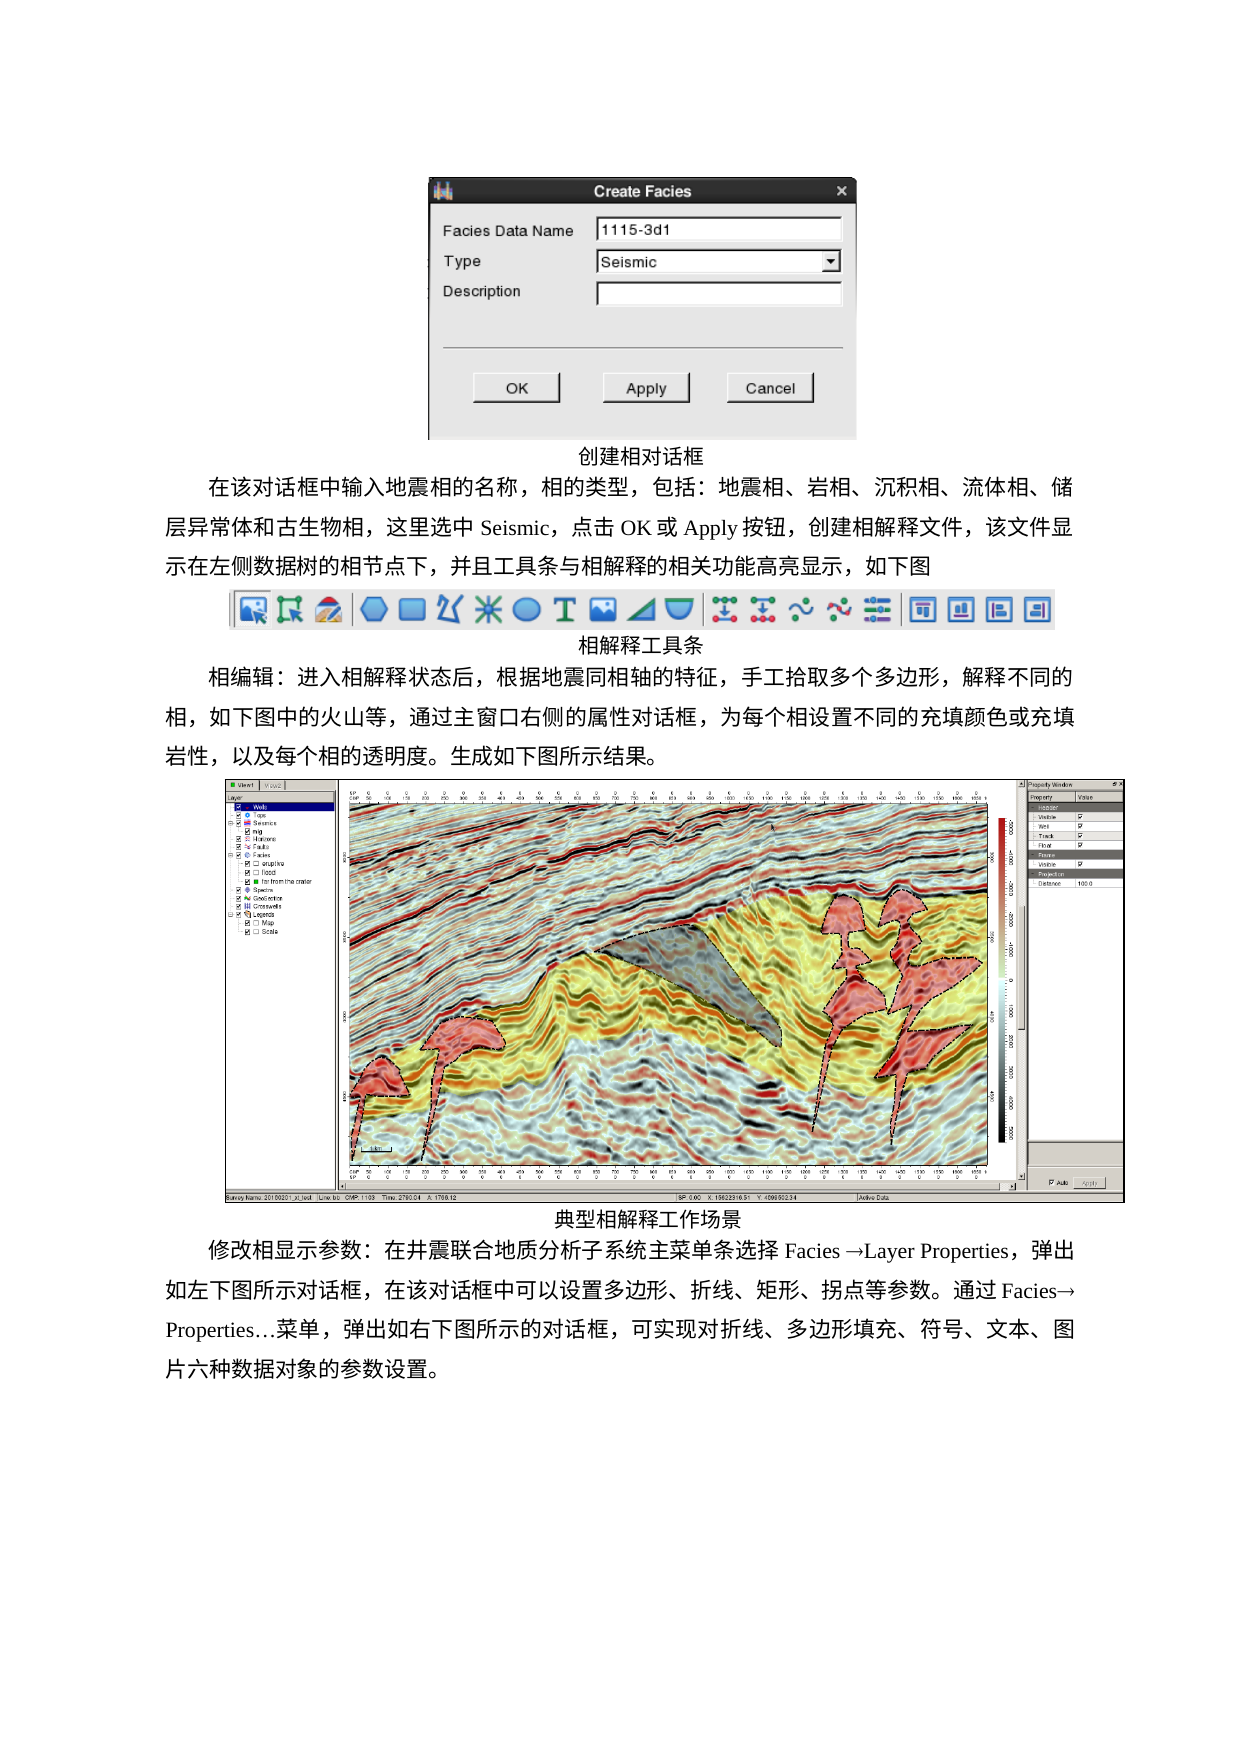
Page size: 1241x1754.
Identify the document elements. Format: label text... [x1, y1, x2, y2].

text 在该对话框中输入地震相的名称，相的类型，包括：地震相、岩相、沉积相、流体相、储层异常体和古生物相，这里选中Seismic，点击OK或Apply按钮，创建相解释文件，该文件显示在左侧数据树的相节点下，并且工具条与相解释的相关功能高亮显示，如下图 [165, 470, 1075, 581]
text 创建相对话框 [165, 440, 1075, 470]
text 相编辑：进入相解释状态后，根据地震同相轴的特征，手工拾取多个多边形，解释不同的相，如下图中的火山等，通过主窗口右侧的属性对话框，为每个相设置不同的充填颜色或充填岩性，以及每个相的透明度。生成如下图所示结果。 [165, 660, 1075, 771]
text 修改相显示参数：在井震联合地质分析子系统主菜单条选择Facies Layer Properties，弹出如左下图所示对话框，在该对话框中可以设置多边形、折线、矩形、拐点等参数。通过Facies Properties…菜单，弹出如右下图所示的对话框，可实现对折线、多边形填充、符号、文本、图片六种数据对象的参数设置。 [165, 1233, 1075, 1384]
picture [229, 588, 1055, 630]
picture [427, 177, 857, 440]
text 相解释工具条 [165, 630, 1075, 660]
picture [226, 780, 1123, 1202]
text 典型相解释工作场景 [165, 1203, 1075, 1233]
